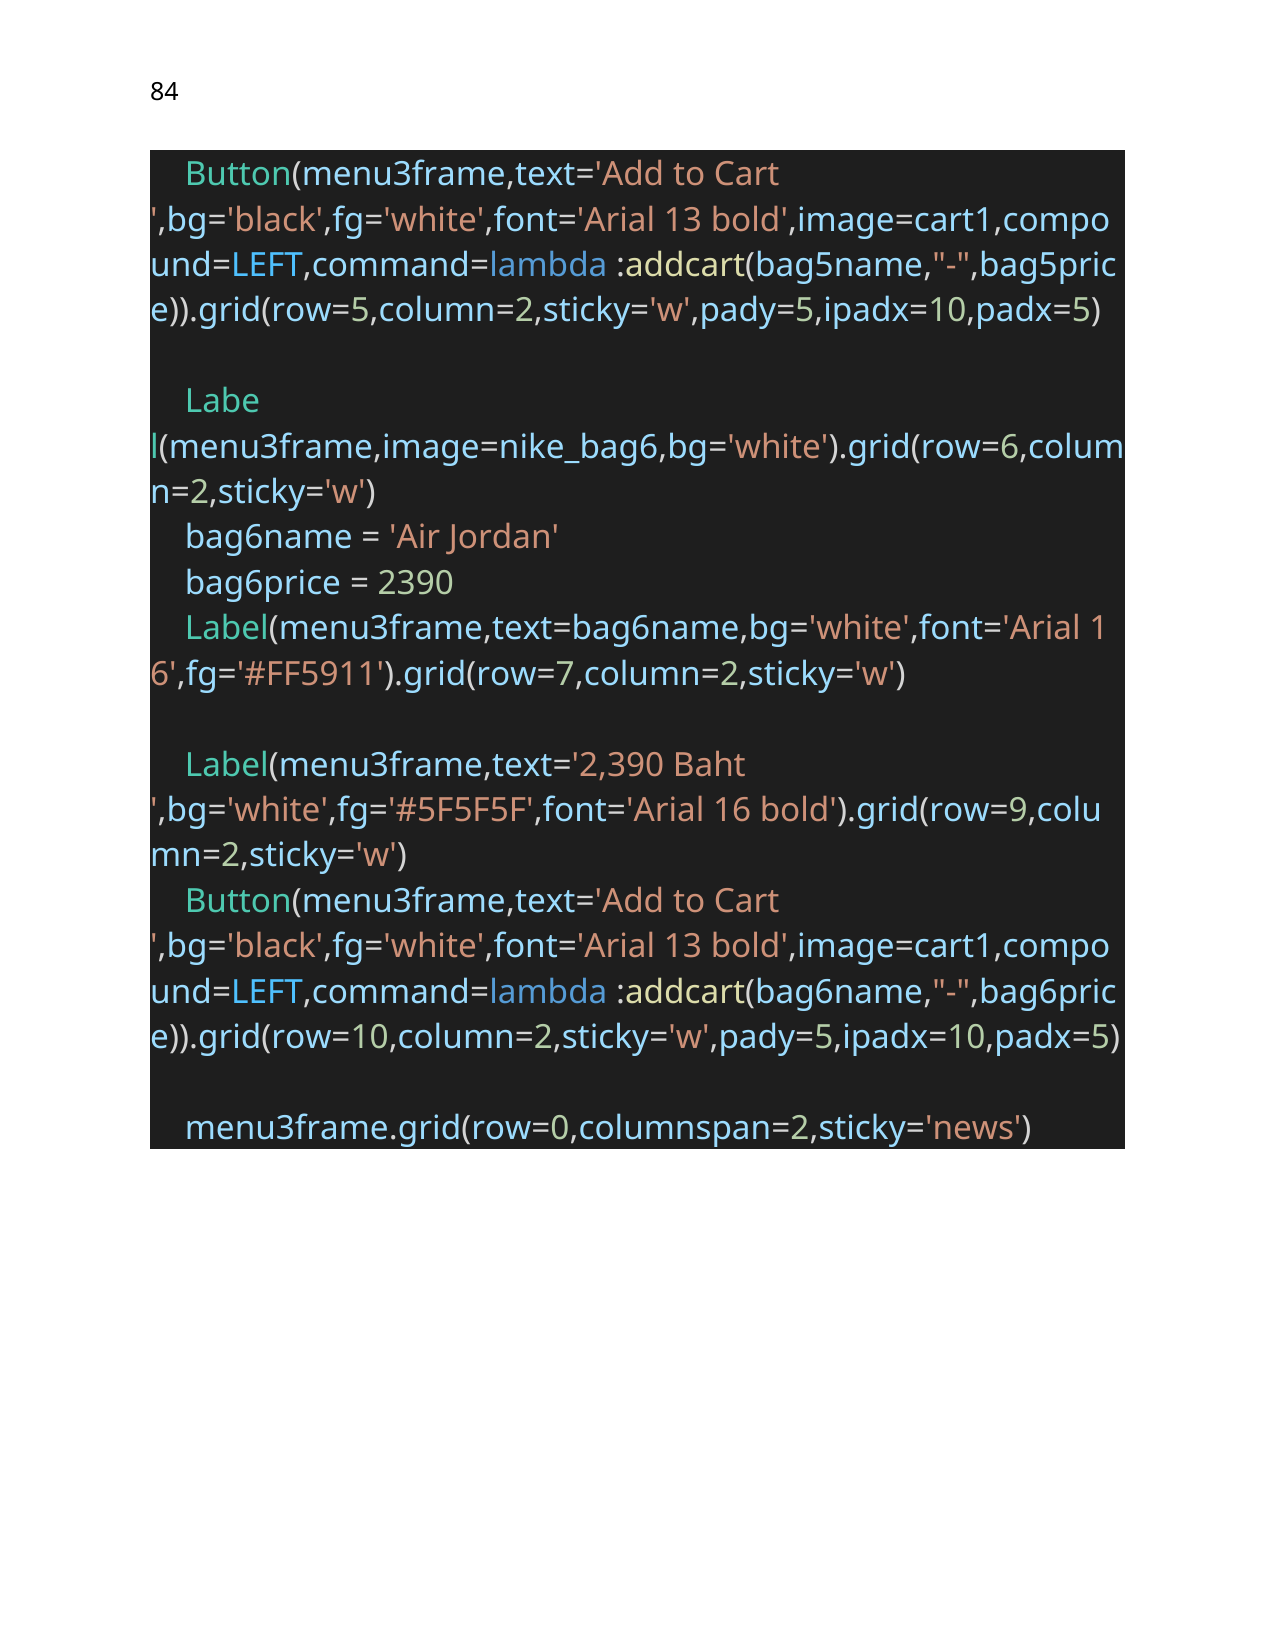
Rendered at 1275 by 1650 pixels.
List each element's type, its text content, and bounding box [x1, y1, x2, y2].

text bag6price = 2390 [150, 559, 1125, 604]
text Button(menu3frame,text='Add to Cart',bg='black',fg='white',font='Arial 13 bold',image=cart1,compound=LEFT,command=lambda :addcart(bag6name,"-",bag6price)).grid(row=10,column=2,sticky='w',pady=5,ipadx=10,padx=5) [150, 877, 1125, 1058]
text Button(menu3frame,text='Add to Cart',bg='black',fg='white',font='Arial 13 bold',image=cart1,compound=LEFT,command=lambda :addcart(bag5name,"-",bag5price)).grid(row=5,column=2,sticky='w',pady=5,ipadx=10,padx=5) [150, 150, 1125, 332]
text bag6name = 'Air Jordan' [150, 513, 1125, 559]
text Label(menu3frame,text='2,390 Baht',bg='white',fg='#5F5F5F',font='Arial 16 bold').grid(row=9,column=2,sticky='w') [150, 740, 1125, 877]
text Label(menu3frame,image=nike_bag6,bg='white').grid(row=6,column=2,sticky='w') [150, 377, 1125, 513]
text menu3frame.grid(row=0,columnspan=2,sticky='news') [150, 1104, 1125, 1149]
text Label(menu3frame,text=bag6name,bg='white',font='Arial 16',fg='#FF5911').grid(row=7,column=2,sticky='w') [150, 604, 1125, 695]
